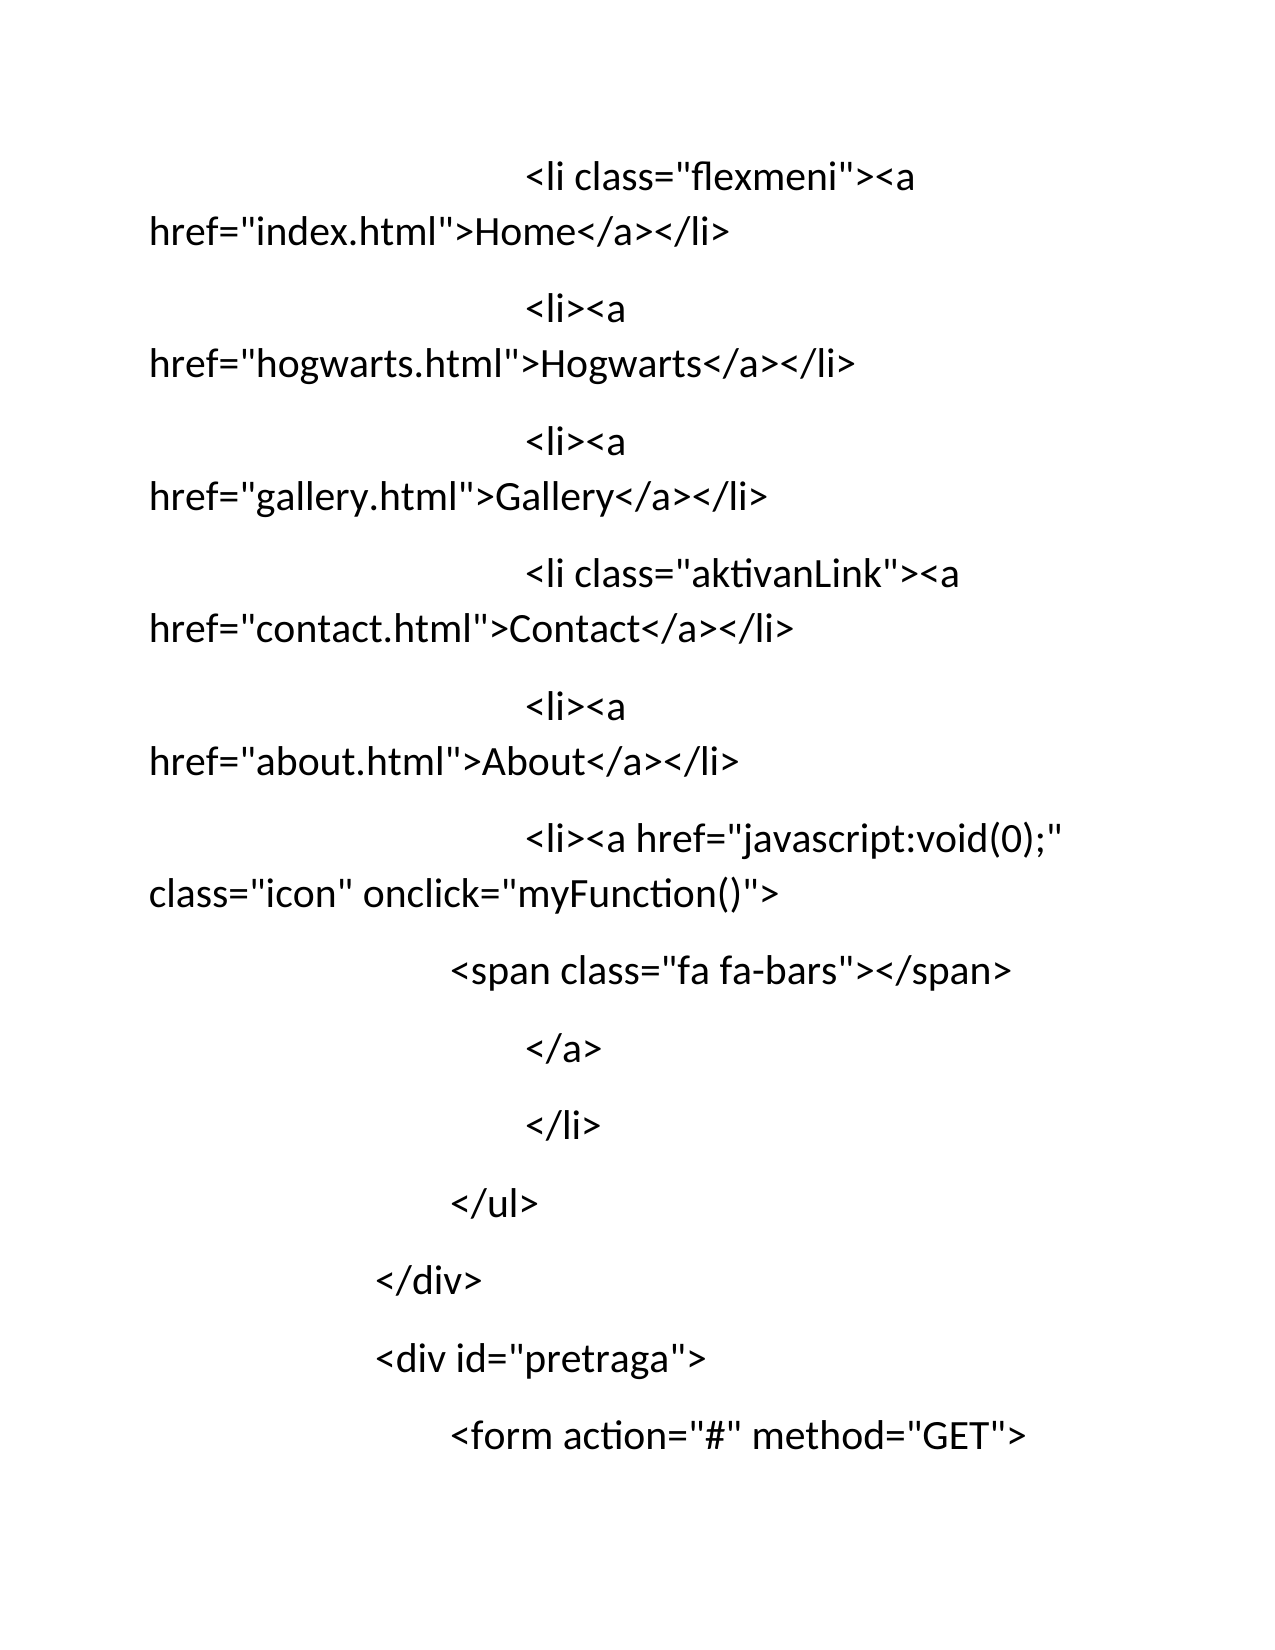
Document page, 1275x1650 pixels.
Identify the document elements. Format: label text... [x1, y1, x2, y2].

text <form action="#" method="GET"> [148, 1409, 1124, 1460]
text <li><a href="gallery.html">Gallery</a></li> [148, 415, 1124, 521]
text </a> [148, 1022, 1124, 1073]
text <li><a href="about.html">About</a></li> [148, 679, 1124, 785]
text <span class="fa fa-bars"></span> [148, 944, 1124, 995]
text <div id="pretraga"> [148, 1332, 1124, 1383]
text <li><a href="javascript:void(0);" class="icon" onclick="myFunction()"> [148, 812, 1124, 918]
text <li><a href="hogwarts.html">Hogwarts</a></li> [148, 282, 1124, 388]
text </div> [148, 1254, 1124, 1305]
text </li> [148, 1099, 1124, 1150]
text <li class="aktivanLink"><a href="contact.html">Contact</a></li> [148, 547, 1124, 653]
text <li class="flexmeni"><a href="index.html">Home</a></li> [148, 150, 1124, 256]
text </ul> [148, 1177, 1124, 1228]
